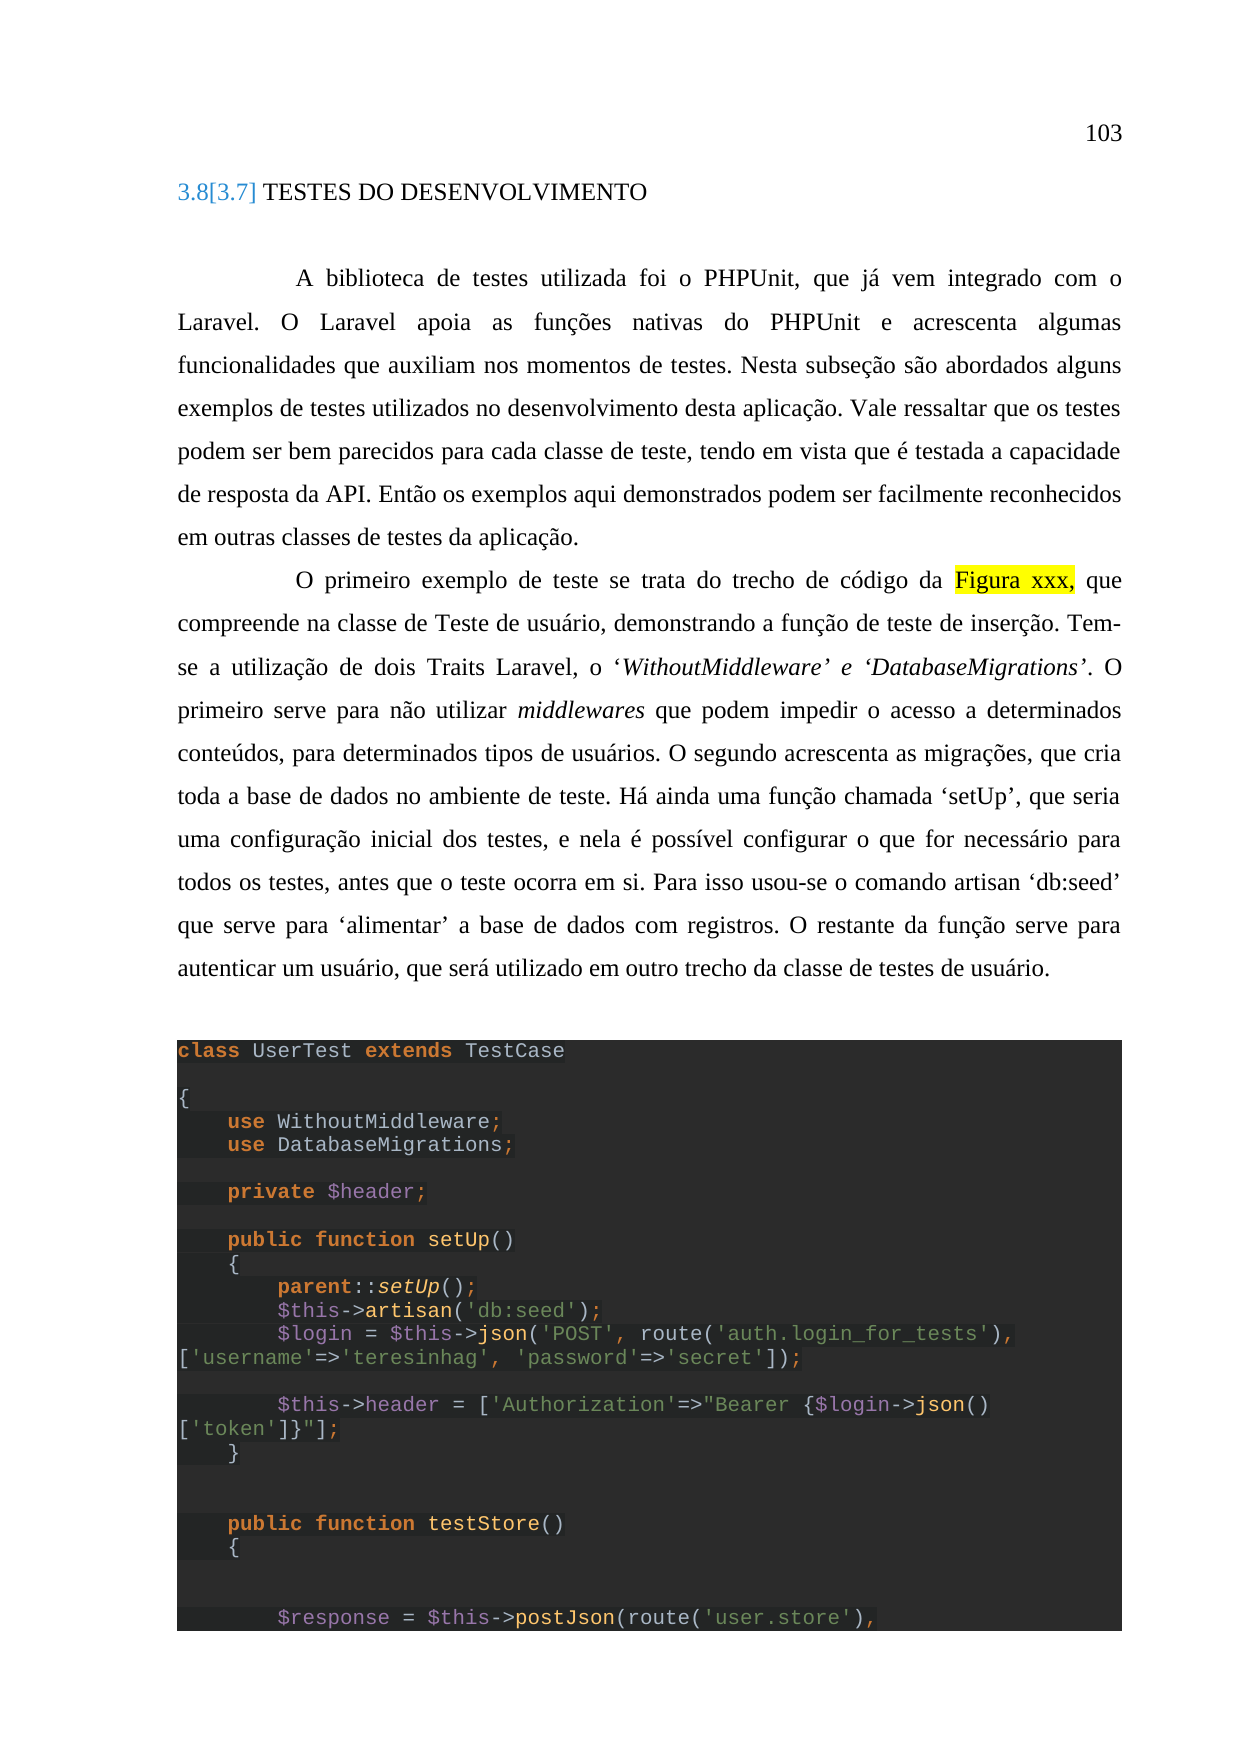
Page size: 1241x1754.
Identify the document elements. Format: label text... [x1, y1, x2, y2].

subtitle Testes DO DESENVOLVIMENTO [177, 177, 1122, 206]
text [177, 1158, 1122, 1631]
text O primeiro exemplo de teste se trata do trecho de código da Figura xxx, que compreende na classe de Teste de usuário, demonstrando a função de teste de inserção. Tem-se a utilização de dois Traits Laravel, o ‘WithoutMiddleware’ e ‘DatabaseMigrations’. O primeiro serve para não utilizar middlewares que podem impedir o acesso a determinados conteúdos, para determinados tipos de usuários. O segundo acrescenta as migrações, que cria toda a base de dados no ambiente de teste. Há ainda uma função chamada ‘setUp’, que seria uma configuração inicial dos testes, e nela é possível configurar o que for necessário para todos os testes, antes que o teste ocorra em si. Para isso usou-se o comando artisan ‘db:seed’ que serve para ‘alimentar’ a base de dados com registros. O restante da função serve para autenticar um usuário, que será utilizado em outro trecho da classe de testes de usuário. [177, 565, 1122, 982]
text A biblioteca de testes utilizada foi o PHPUnit, que já vem integrado com o Laravel. O Laravel apoia as funções nativas do PHPUnit e acrescenta algumas funcionalidades que auxiliam nos momentos de testes. Nesta subseção são abordados alguns exemplos de testes utilizados no desenvolvimento desta aplicação. Vale ressaltar que os testes podem ser bem parecidos para cada classe de teste, tendo em vista que é testada a capacidade de resposta da API. Então os exemplos aqui demonstrados podem ser facilmente reconhecidos em outras classes de testes da aplicação. [177, 263, 1122, 551]
text class UserTest extends TestCase { use WithoutMiddleware; use DatabaseMigrations; [177, 1040, 1122, 1158]
